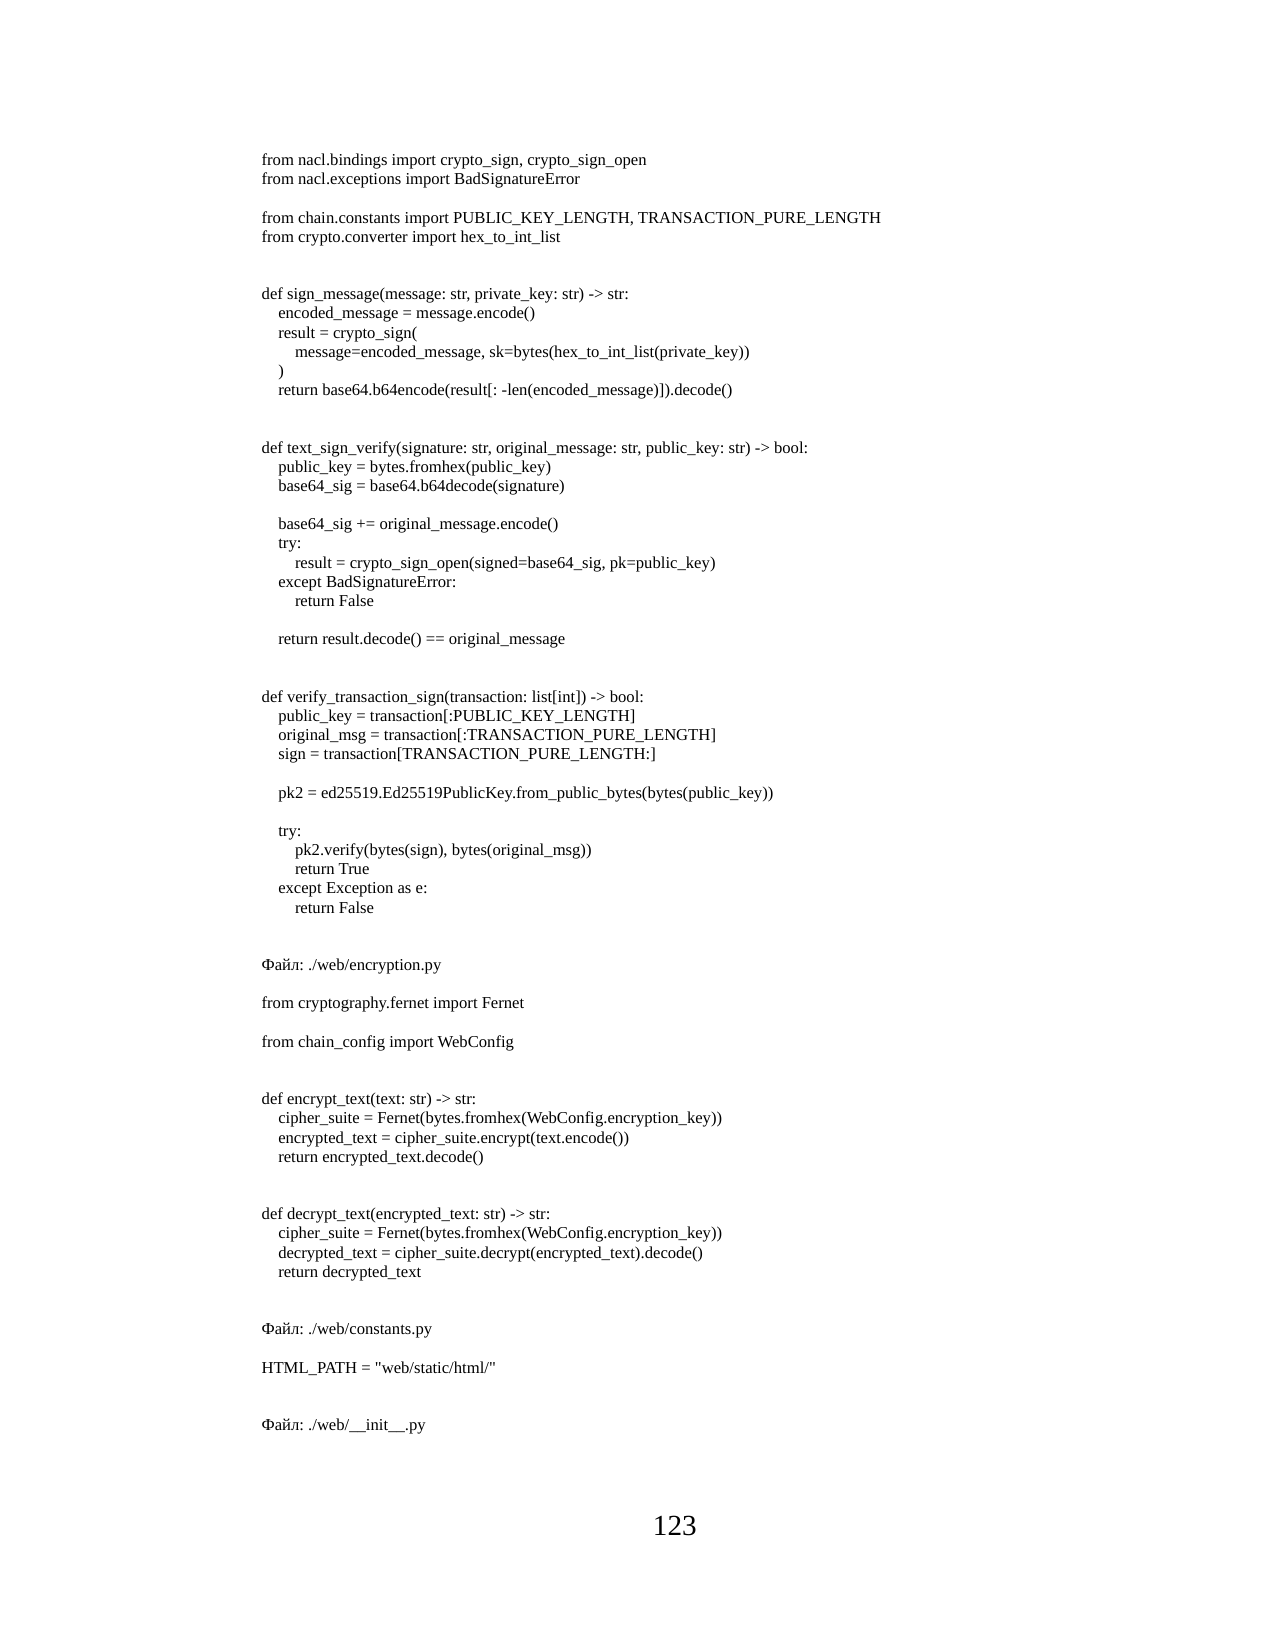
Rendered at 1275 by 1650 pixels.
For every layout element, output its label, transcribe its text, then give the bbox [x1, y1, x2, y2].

list result = crypto_sign( [261, 322, 1125, 342]
list def text_sign_verify(signature: str, original_message: str, public_key: str) -> bool: [261, 437, 1125, 457]
list return True [261, 859, 1125, 878]
list base64_sig += original_message.encode() [261, 514, 1125, 533]
list Файл: ./web/__init__.py [261, 1415, 1125, 1434]
list return decrypted_text [261, 1262, 1125, 1281]
list return base64.b64encode(result[: -len(encoded_message)]).decode() [261, 380, 1125, 399]
list except BadSignatureError: [261, 572, 1125, 591]
list message=encoded_message, sk=bytes(hex_to_int_list(private_key)) [261, 342, 1125, 361]
list def sign_message(message: str, private_key: str) -> str: [261, 284, 1125, 303]
list public_key = transaction[:PUBLIC_KEY_LENGTH] [261, 706, 1125, 725]
list from crypto.converter import hex_to_int_list [261, 227, 1125, 246]
list from nacl.bindings import crypto_sign, crypto_sign_open [261, 150, 1125, 169]
list def decrypt_text(encrypted_text: str) -> str: [261, 1204, 1125, 1223]
list return False [261, 897, 1125, 917]
list Файл: ./web/encryption.py [261, 955, 1125, 974]
list def encrypt_text(text: str) -> str: [261, 1089, 1125, 1108]
list HTML_PATH = "web/static/html/" [261, 1357, 1125, 1377]
list original_msg = transaction[:TRANSACTION_PURE_LENGTH] [261, 725, 1125, 744]
list try: [261, 821, 1125, 840]
list return encrypted_text.decode() [261, 1147, 1125, 1166]
list return False [261, 591, 1125, 610]
list public_key = bytes.fromhex(public_key) [261, 457, 1125, 476]
list cipher_suite = Fernet(bytes.fromhex(WebConfig.encryption_key)) [261, 1223, 1125, 1242]
list result = crypto_sign_open(signed=base64_sig, pk=public_key) [261, 552, 1125, 572]
list encrypted_text = cipher_suite.encrypt(text.encode()) [261, 1127, 1125, 1147]
list except Exception as e: [261, 878, 1125, 897]
list sign = transaction[TRANSACTION_PURE_LENGTH:] [261, 744, 1125, 763]
list encoded_message = message.encode() [261, 303, 1125, 322]
list return result.decode() == original_message [261, 629, 1125, 648]
list ) [261, 361, 1125, 380]
list base64_sig = base64.b64decode(signature) [261, 476, 1125, 495]
list from nacl.exceptions import BadSignatureError [261, 169, 1125, 188]
list from chain_config import WebConfig [261, 1032, 1125, 1051]
list pk2.verify(bytes(sign), bytes(original_msg)) [261, 840, 1125, 859]
list from cryptography.fernet import Fernet [261, 993, 1125, 1012]
list from chain.constants import PUBLIC_KEY_LENGTH, TRANSACTION_PURE_LENGTH [261, 207, 1125, 227]
list try: [261, 533, 1125, 552]
list decrypted_text = cipher_suite.decrypt(encrypted_text).decode() [261, 1242, 1125, 1262]
list cipher_suite = Fernet(bytes.fromhex(WebConfig.encryption_key)) [261, 1108, 1125, 1127]
list def verify_transaction_sign(transaction: list[int]) -> bool: [261, 687, 1125, 706]
list pk2 = ed25519.Ed25519PublicKey.from_public_bytes(bytes(public_key)) [261, 782, 1125, 802]
list Файл: ./web/constants.py [261, 1319, 1125, 1338]
